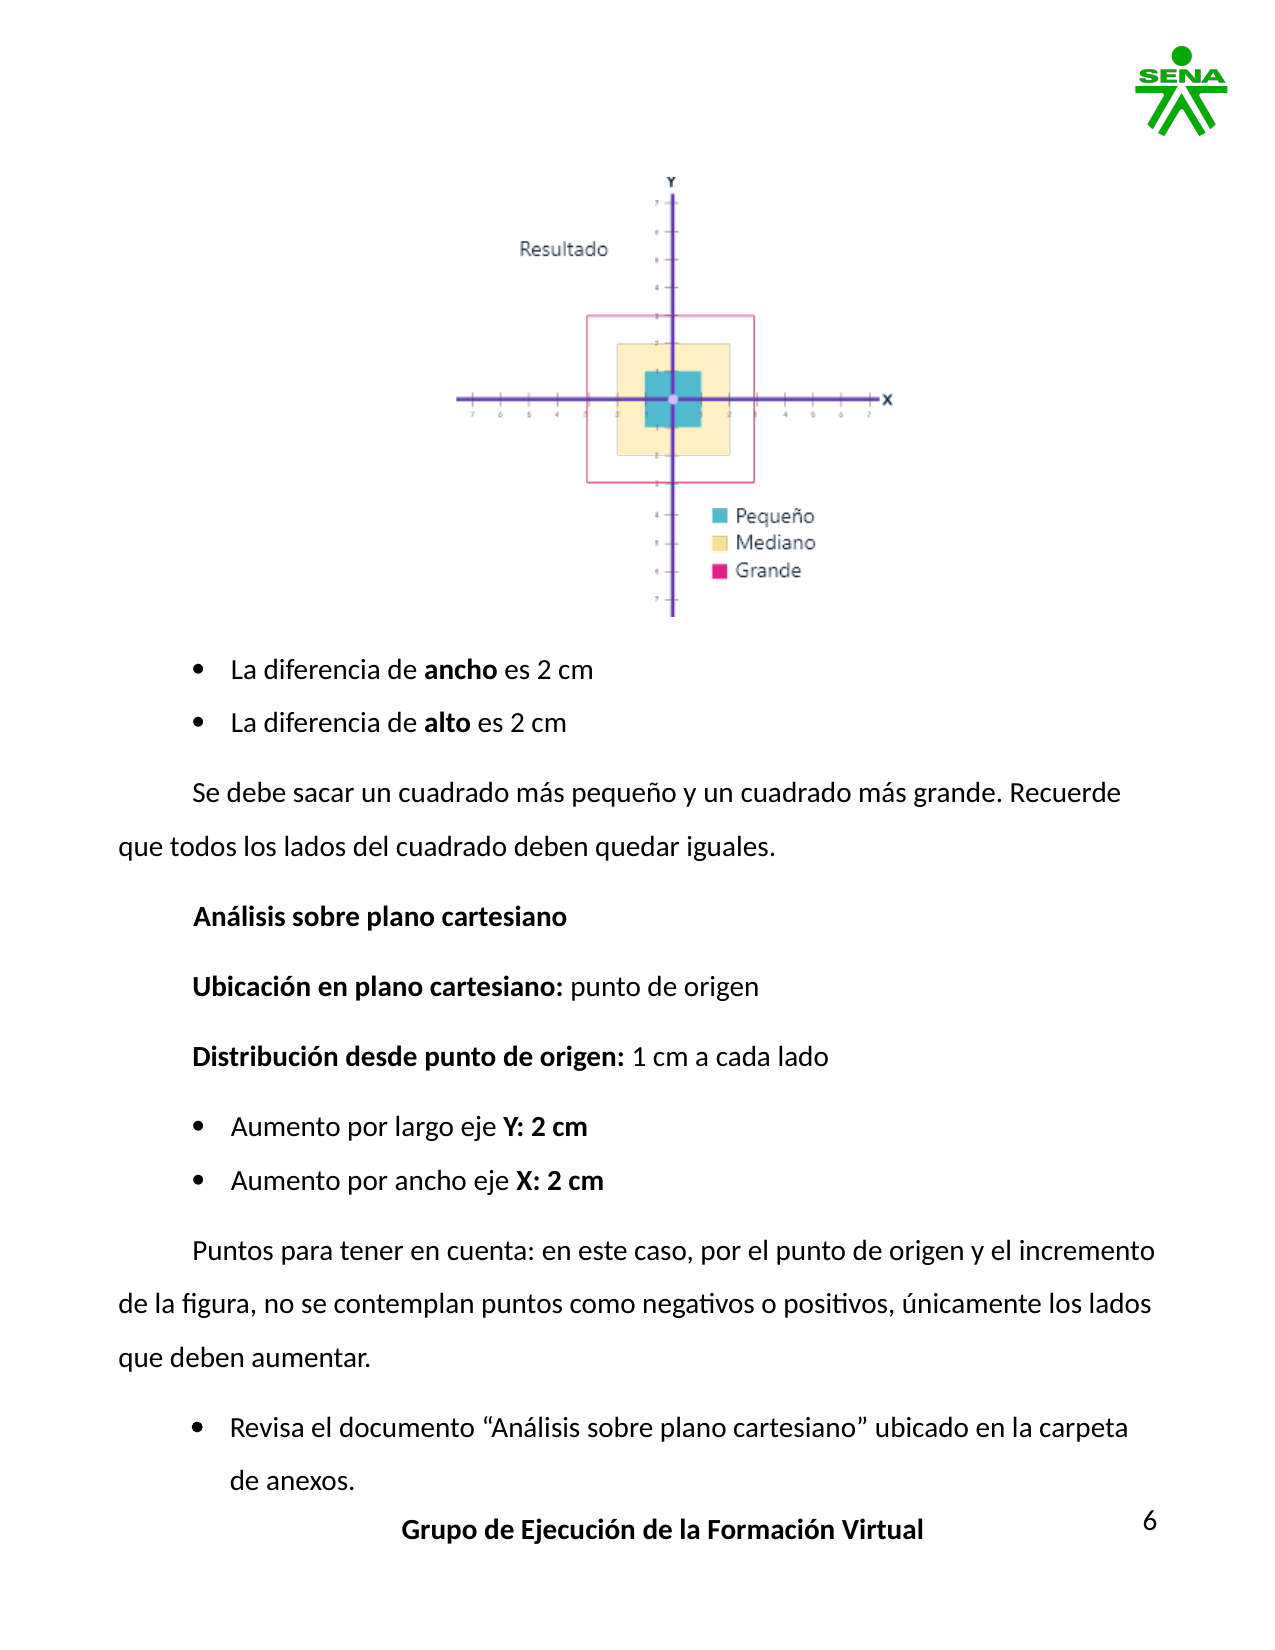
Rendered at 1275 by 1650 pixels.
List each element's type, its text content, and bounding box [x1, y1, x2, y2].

list Aumento por largo eje Y: 2 cm [193, 1108, 1157, 1144]
list La diferencia de alto es 2 cm [193, 704, 1157, 740]
text Se debe sacar un cuadrado más pequeño y un cuadrado más grande. Recuerde que todos los lados del cuadrado deben quedar iguales. [118, 774, 1157, 863]
picture [456, 177, 893, 617]
picture [1135, 46, 1228, 136]
text Análisis sobre plano cartesiano [193, 898, 1157, 934]
list La diferencia de ancho es 2 cm [193, 651, 1157, 687]
list Revisa el documento “Análisis sobre plano cartesiano” ubicado en la carpeta de anexos. [192, 1409, 1157, 1498]
text Ubicación en plano cartesiano: punto de origen [118, 968, 1157, 1004]
text Puntos para tener en cuenta: en este caso, por el punto de origen y el incremento de la figura, no se contemplan puntos como negativos o positivos, únicamente los lados que deben aumentar. [118, 1232, 1157, 1374]
text Distribución desde punto de origen: 1 cm a cada lado [118, 1038, 1157, 1074]
list Aumento por ancho eje X: 2 cm [193, 1162, 1157, 1197]
